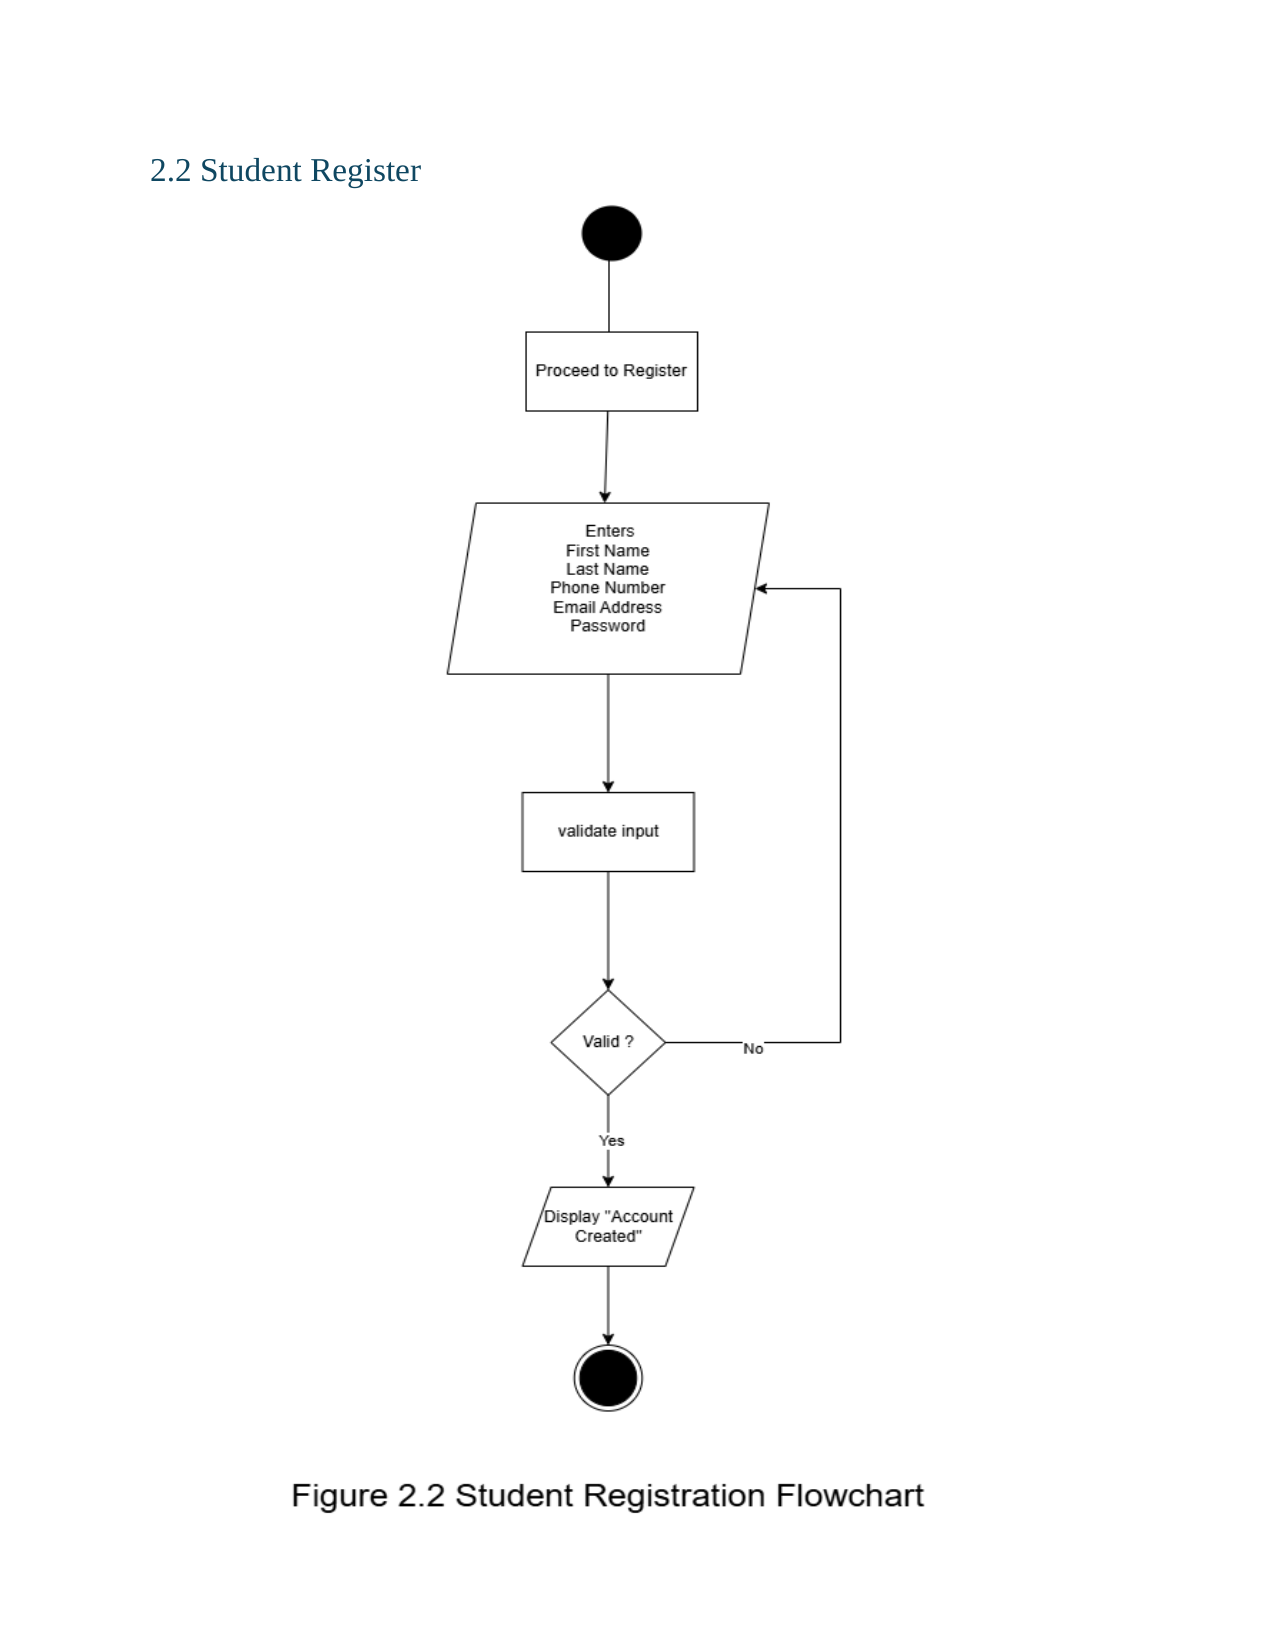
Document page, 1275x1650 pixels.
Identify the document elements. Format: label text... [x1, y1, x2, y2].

subtitle 2.2 Student Register [150, 150, 1125, 188]
picture [11, 200, 1236, 1650]
